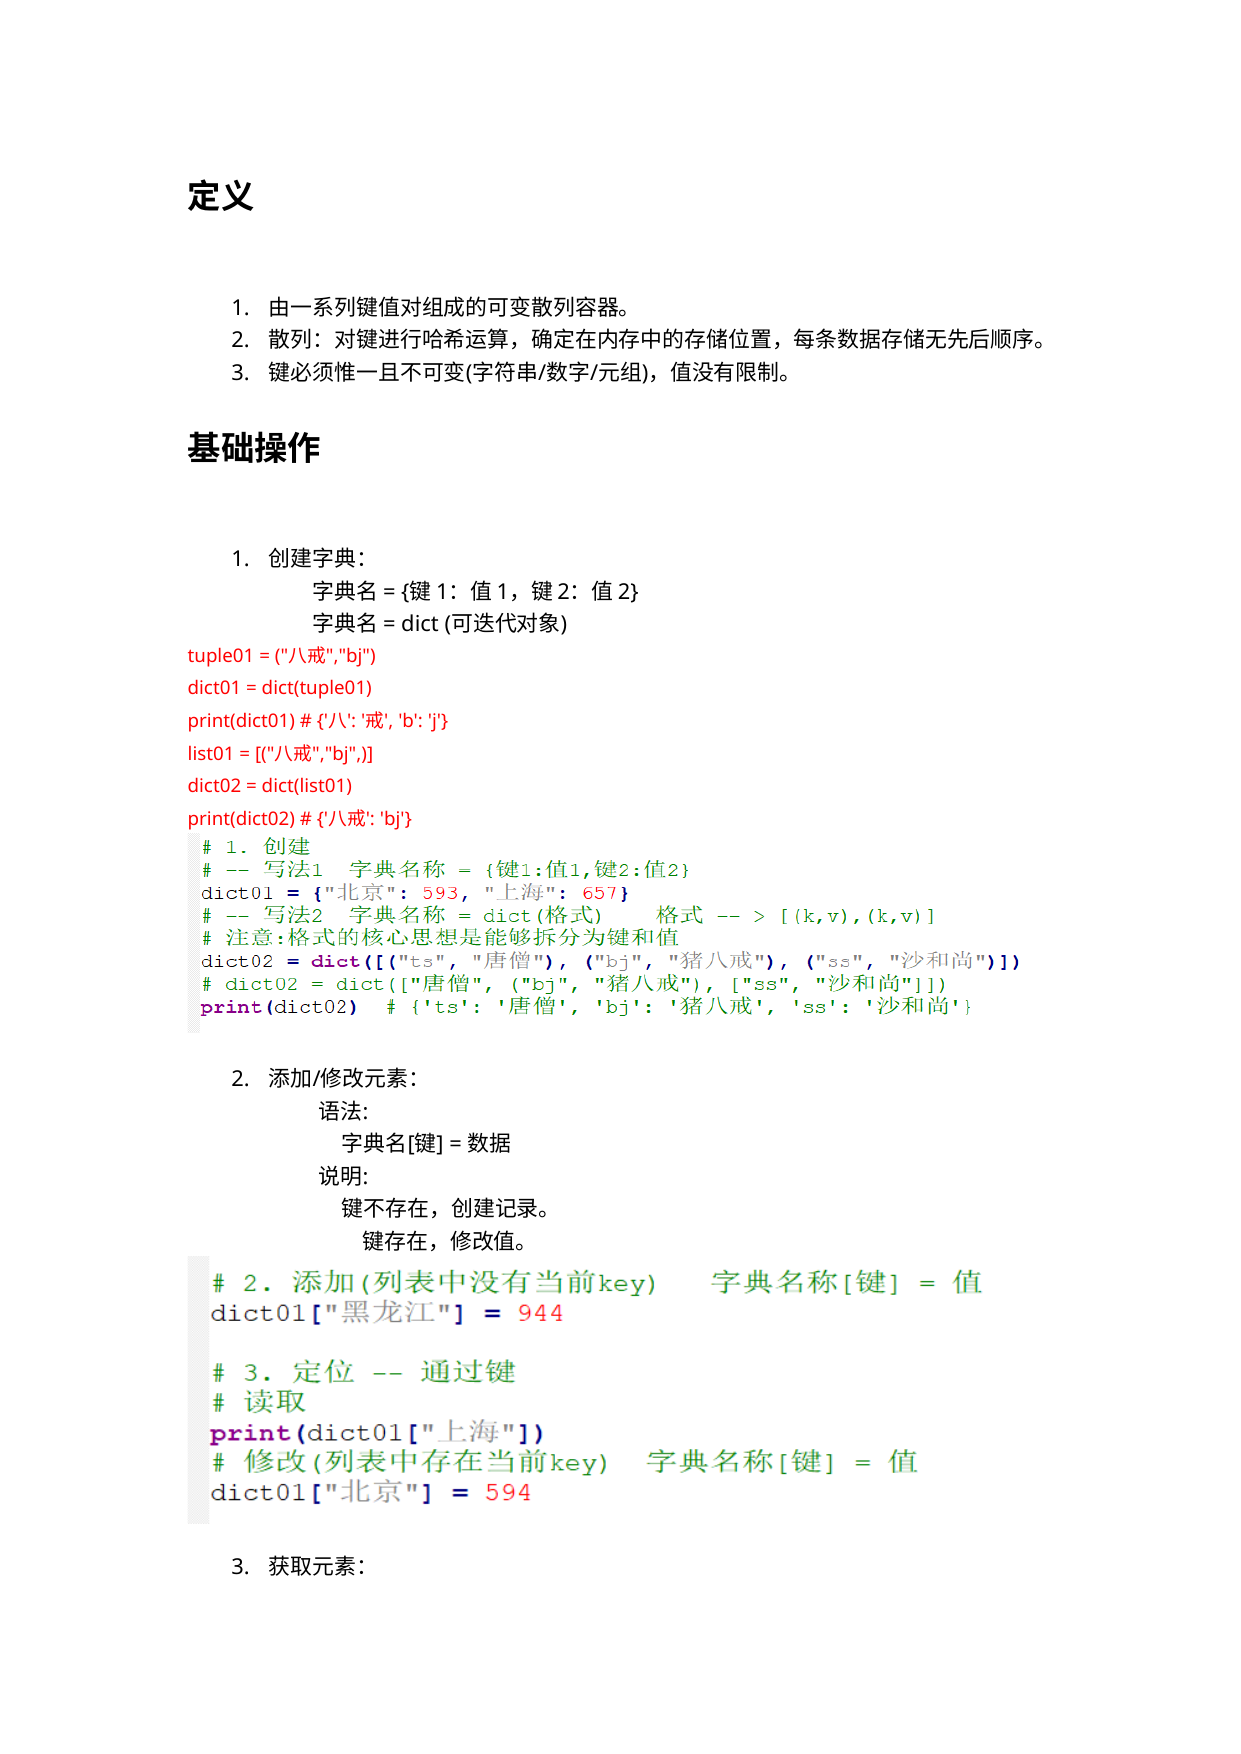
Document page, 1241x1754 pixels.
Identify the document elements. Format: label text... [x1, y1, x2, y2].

text 说明: [319, 1158, 1053, 1191]
subtitle 基础操作 [187, 414, 1053, 479]
list 由一系列键值对组成的可变散列容器。 [231, 289, 1053, 322]
text 字典名 = {键1：值1，键2：值2} [269, 573, 1053, 606]
list 创建字典： [231, 541, 1053, 573]
text print(dict02) # {'八戒': 'bj'} [187, 801, 1053, 833]
subtitle 定义 [187, 162, 1053, 227]
text tuple01 = ("八戒","bj") [187, 638, 1053, 671]
text dict02 = dict(list01) [187, 768, 1053, 801]
text print(dict01) # {'八': '戒', 'b': 'j'} [187, 703, 1053, 736]
text list01 = [("八戒","bj",)] [187, 736, 1053, 768]
text 字典名 = dict (可迭代对象) [269, 606, 1053, 638]
picture [187, 833, 1052, 1033]
text 键不存在，创建记录。 [319, 1191, 1053, 1223]
list 获取元素： [231, 1548, 1053, 1581]
text dict01 = dict(tuple01) [187, 671, 1053, 703]
text 语法: [319, 1093, 1053, 1126]
text 键存在，修改值。 [319, 1223, 1053, 1256]
text 字典名[键] = 数据 [319, 1126, 1053, 1158]
list 键必须惟一且不可变(字符串/数字/元组)，值没有限制。 [231, 354, 1053, 387]
list 散列：对键进行哈希运算，确定在内存中的存储位置，每条数据存储无先后顺序。 [231, 322, 1053, 354]
picture [187, 1256, 1053, 1524]
list 添加/修改元素： [231, 1061, 1053, 1093]
